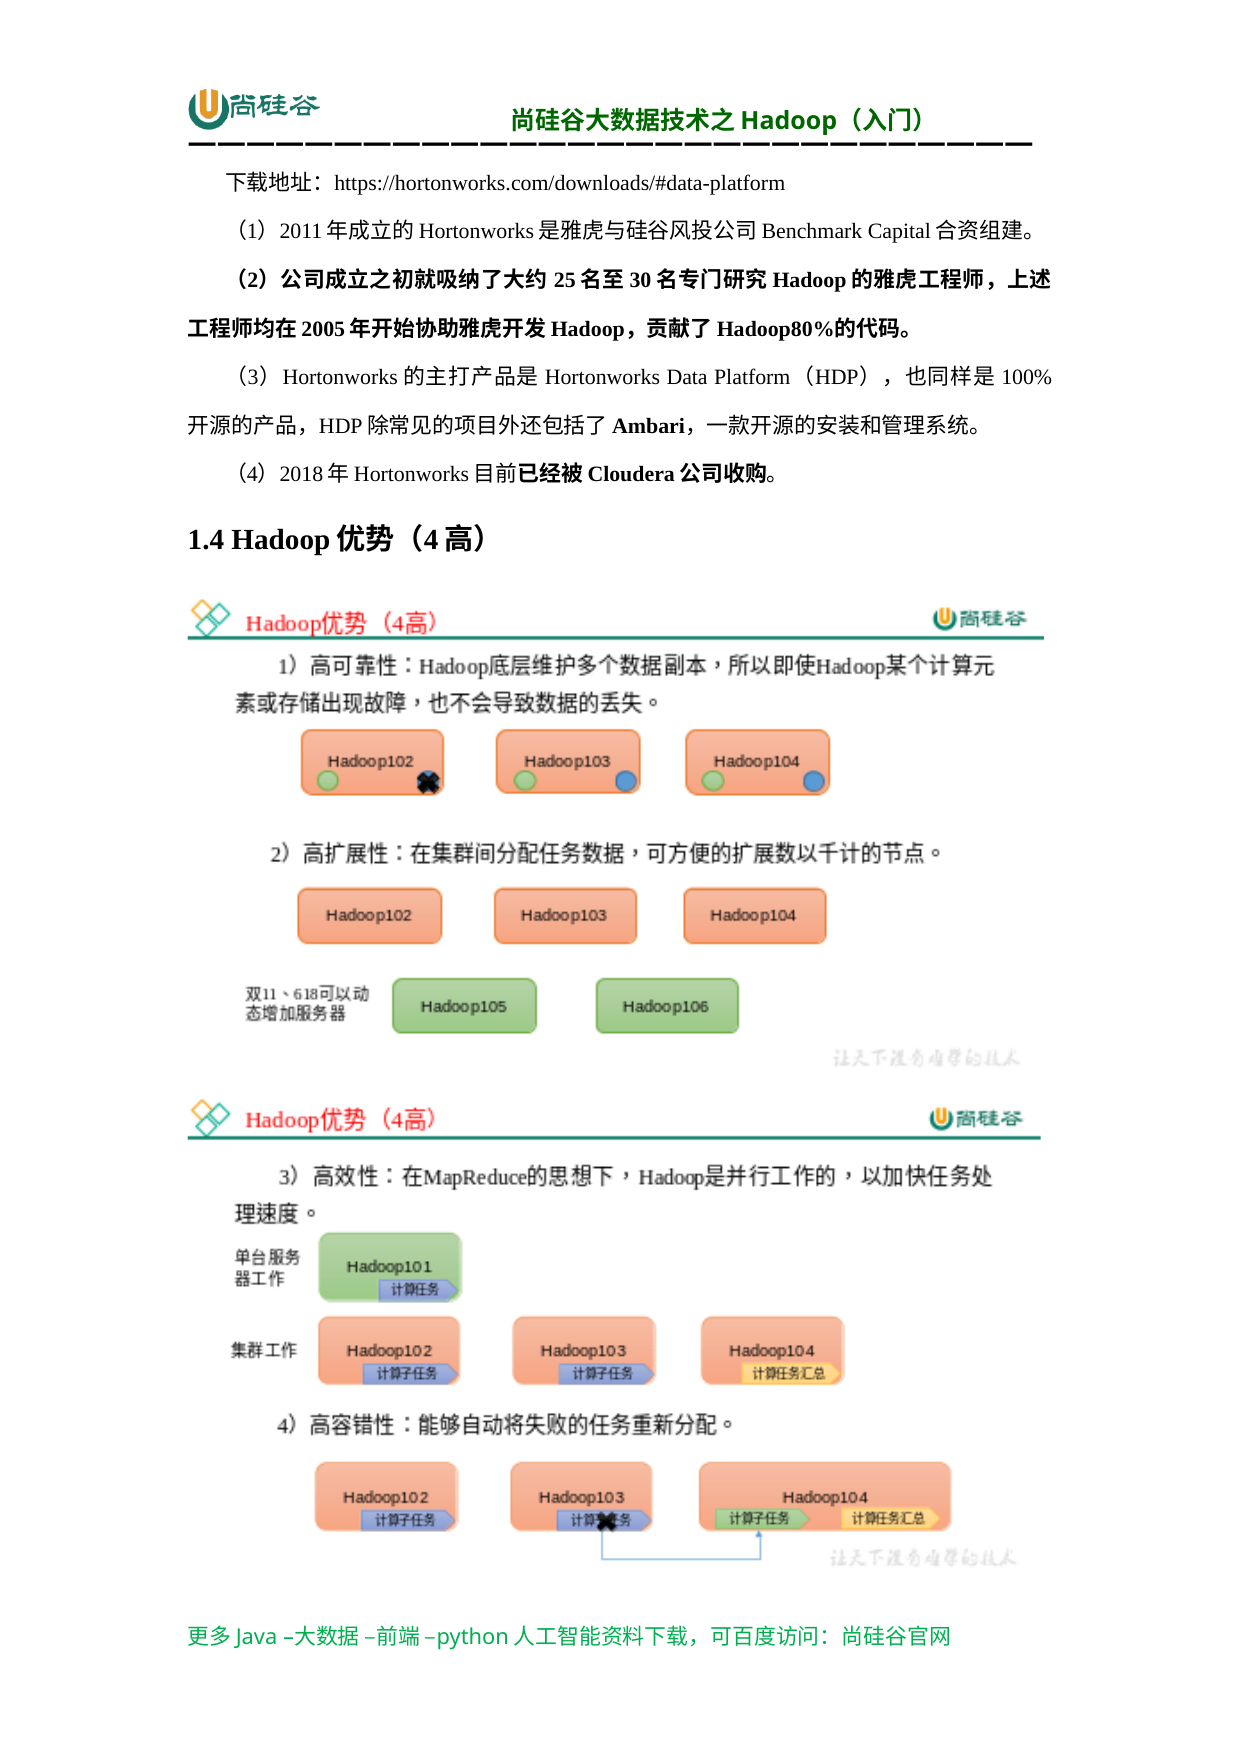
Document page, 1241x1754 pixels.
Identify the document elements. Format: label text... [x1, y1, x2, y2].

subtitle 1.4 Hadoop优势（4高） [187, 504, 1053, 569]
text （2）公司成立之初就吸纳了大约25名至30名专门研究Hadoop的雅虎工程师，上述工程师均在2005年开始协助雅虎开发Hadoop，贡献了Hadoop80%的代码。 [187, 261, 1053, 343]
text 下载地址：https://hortonworks.com/downloads/#data-platform [225, 165, 1053, 197]
text （3）Hortonworks的主打产品是Hortonworks Data Platform（HDP），也同样是100%开源的产品，HDP除常见的项目外还包括了Ambari，一款开源的安装和管理系统。 [187, 358, 1053, 440]
text （1）2011年成立的Hortonworks是雅虎与硅谷风投公司Benchmark Capital合资组建。 [225, 213, 1053, 246]
text （4）2018年Hortonworks目前已经被Cloudera公司收购。 [187, 456, 1053, 488]
